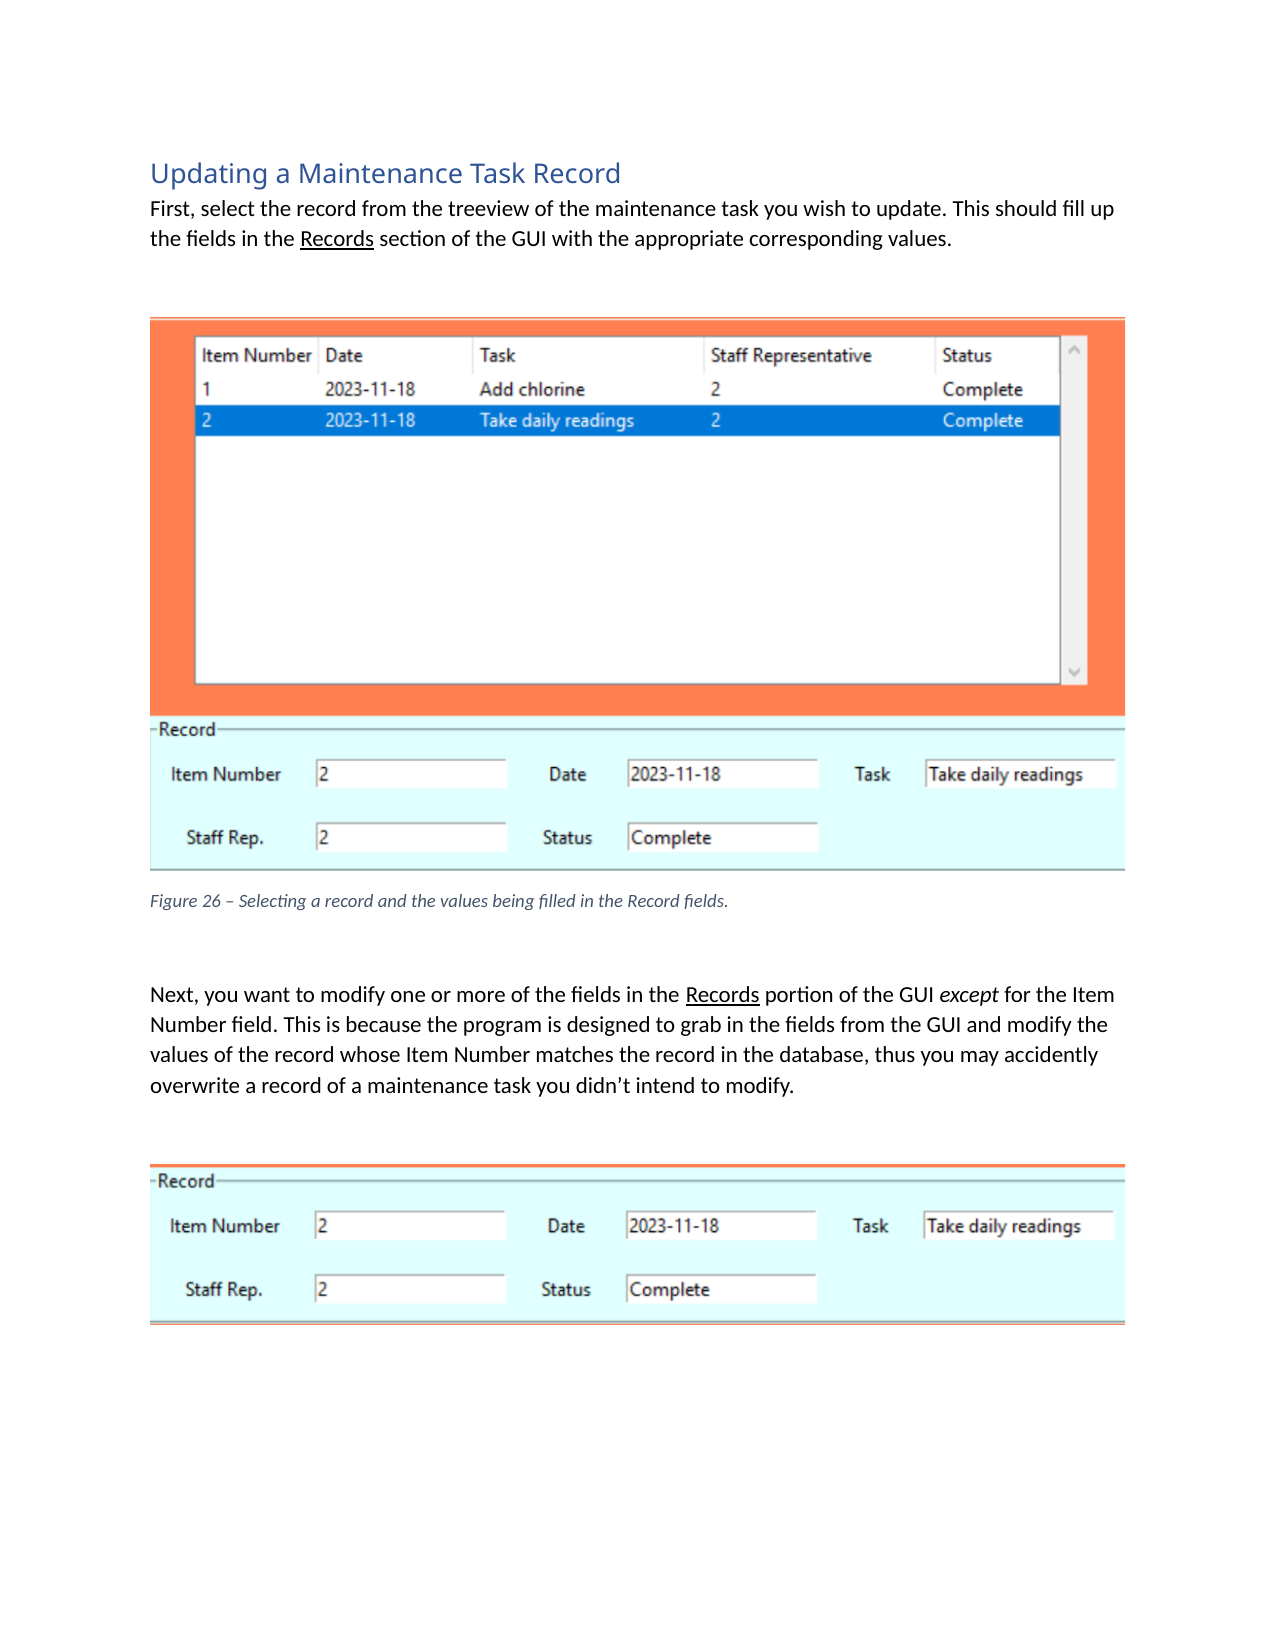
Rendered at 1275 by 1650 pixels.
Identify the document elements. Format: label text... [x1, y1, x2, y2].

picture [150, 317, 1125, 871]
text Next, you want to modify one or more of the fields in the Records portion of the GUI except for the Item Number field. This is because the program is designed to grab in the fields from the GUI and modify the values of the record whose Item Number matches the record in the database, thus you may accidently overwrite a record of a maintenance task you didn’t intend to modify. [150, 980, 1125, 1099]
subtitle Updating a Maintenance Task Record [150, 154, 1125, 191]
text Figure 26 – Selecting a record and the values being filled in the Record fields. [150, 889, 1125, 912]
text First, select the record from the treeview of the maintenance task you wish to update. This should fill up the fields in the Records section of the GUI with the appropriate corresponding values. [150, 194, 1125, 252]
picture [150, 1164, 1125, 1325]
